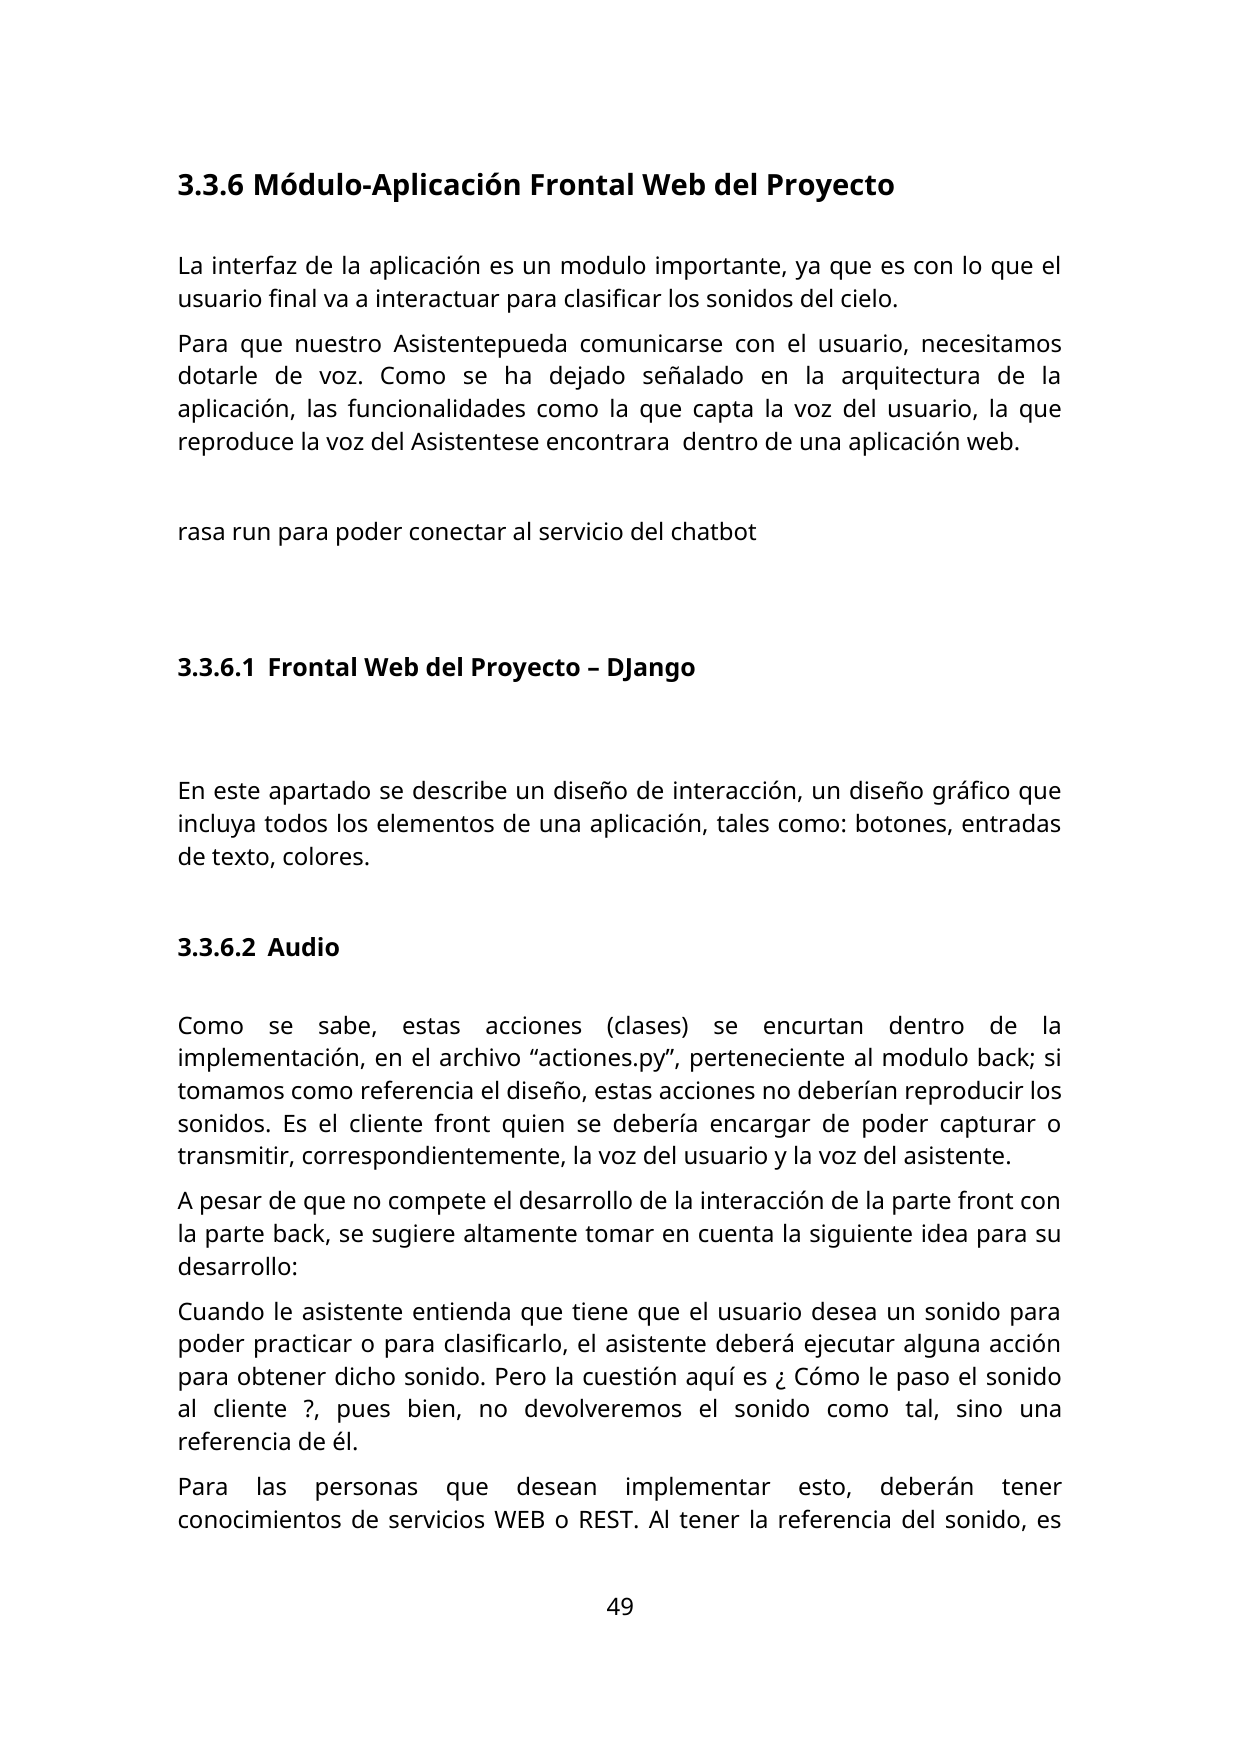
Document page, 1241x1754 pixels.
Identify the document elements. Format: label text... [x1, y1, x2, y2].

subtitle Módulo-Aplicación Frontal Web del Proyecto [177, 164, 1063, 204]
text Como se sabe, estas acciones (clases) se encurtan dentro de la implementación, en el archivo “actiones.py”, perteneciente al modulo back; si tomamos como referencia el diseño, estas acciones no deberían reproducir los sonidos. Es el cliente front quien se debería encargar de poder capturar o transmitir, correspondientemente, la voz del usuario y la voz del asistente. [177, 1009, 1063, 1172]
text La interfaz de la aplicación es un modulo importante, ya que es con lo que el usuario final va a interactuar para clasificar los sonidos del cielo. [177, 249, 1063, 314]
text rasa run para poder conectar al servicio del chatbot [177, 514, 1063, 547]
subtitle Frontal Web del Proyecto – DJango [177, 650, 1063, 684]
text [177, 1470, 1063, 1535]
text Para que nuestro Asistentepueda comunicarse con el usuario, necesitamos dotarle de voz. Como se ha dejado señalado en la arquitectura de la aplicación, las funcionalidades como la que capta la voz del usuario, la que reproduce la voz del Asistentese encontrara dentro de una aplicación web. [177, 326, 1063, 457]
text Cuando le asistente entienda que tiene que el usuario desea un sonido para poder practicar o para clasificarlo, el asistente deberá ejecutar alguna acción para obtener dicho sonido. Pero la cuestión aquí es ¿ Cómo le paso el sonido al cliente ?, pues bien, no devolveremos el sonido como tal, sino una referencia de él. [177, 1294, 1063, 1457]
text A pesar de que no compete el desarrollo de la interacción de la parte front con la parte back, se sugiere altamente tomar en cuenta la siguiente idea para su desarrollo: [177, 1184, 1063, 1282]
text En este apartado se describe un diseño de interacción, un diseño gráfico que incluya todos los elementos de una aplicación, tales como: botones, entradas de texto, colores. [177, 774, 1063, 872]
subtitle Audio [177, 929, 1063, 963]
